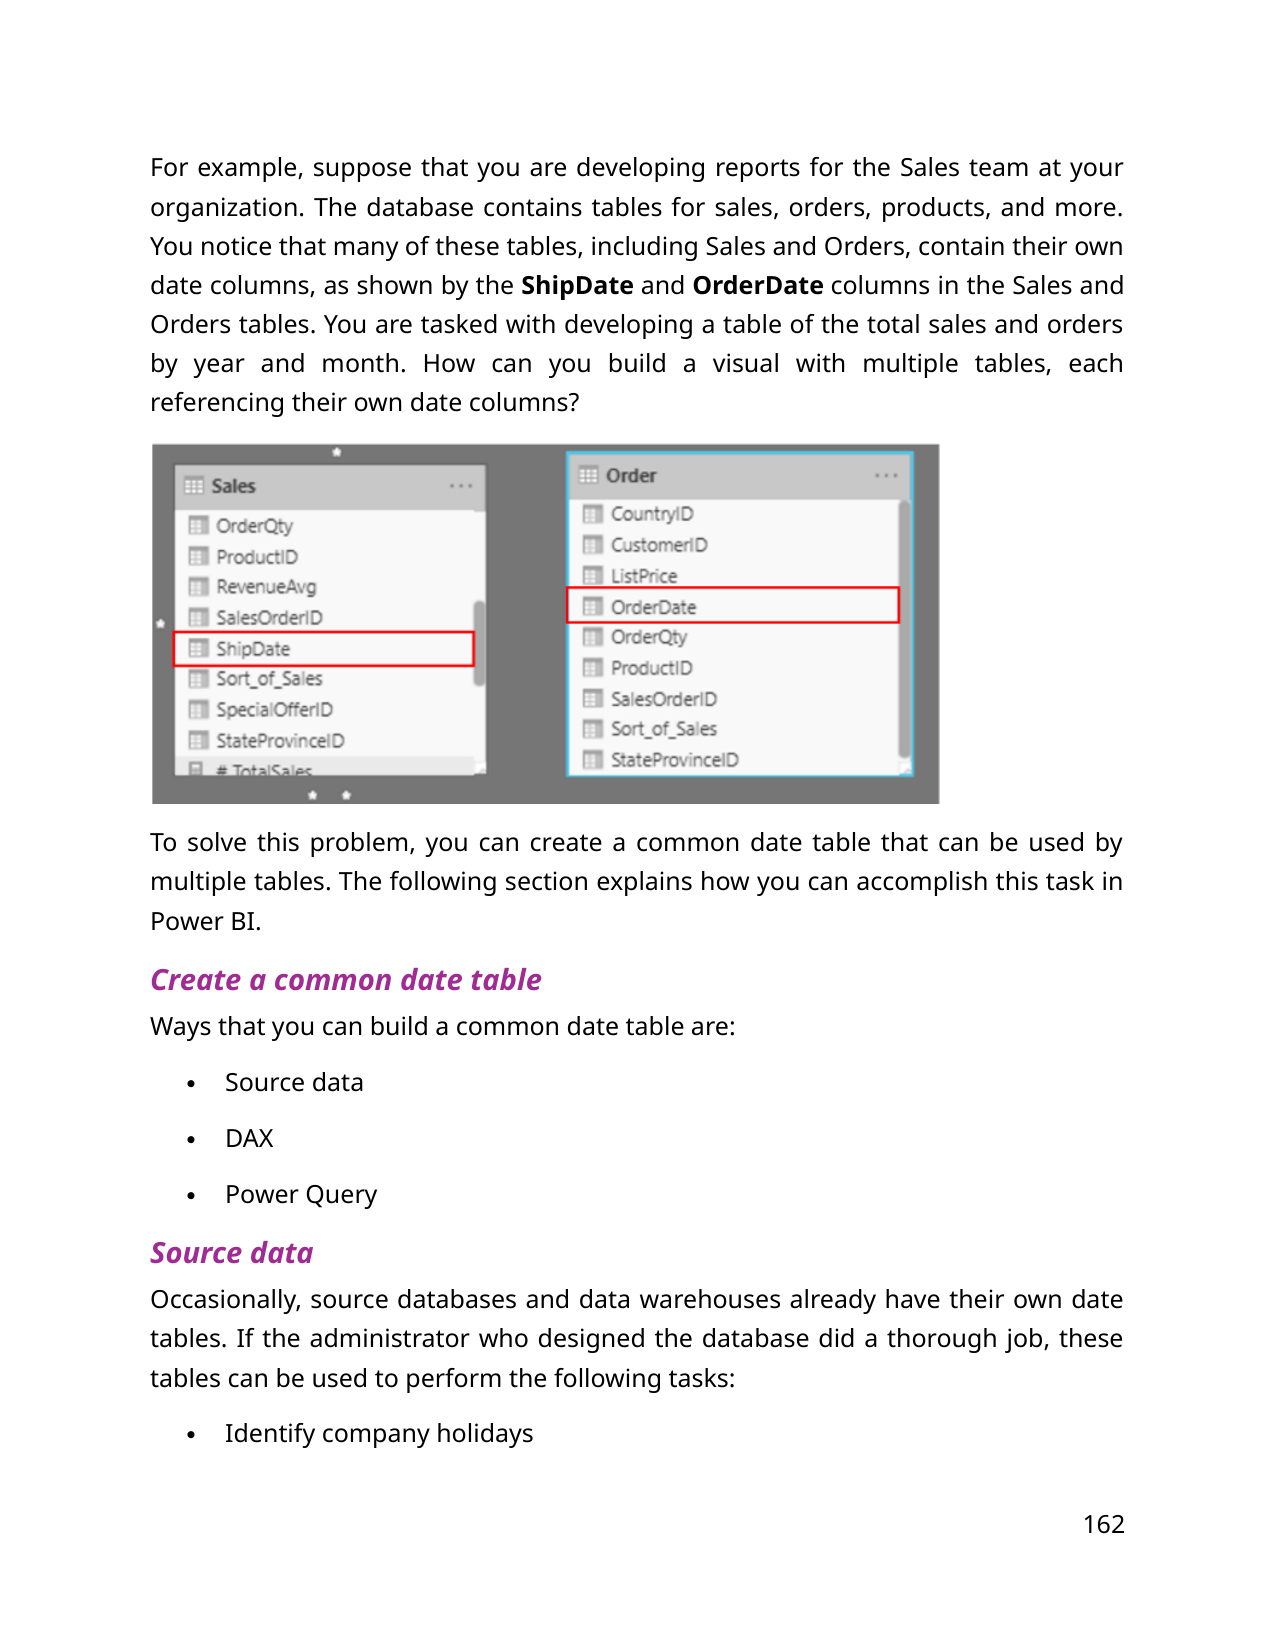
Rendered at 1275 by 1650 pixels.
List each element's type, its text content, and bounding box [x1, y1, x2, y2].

text Ways that you can build a common date table are: [150, 1009, 1125, 1043]
subtitle Source data [150, 1232, 1125, 1272]
list DAX [187, 1121, 1125, 1154]
list Power Query [187, 1176, 1125, 1210]
list Identify company holidays [187, 1416, 1125, 1450]
text To solve this problem, you can create a common date table that can be used by multiple tables. The following section explains how you can accomplish this task in Power BI. [150, 825, 1125, 937]
picture [150, 440, 940, 804]
subtitle Create a common date table [150, 959, 1125, 999]
list Source data [187, 1065, 1125, 1099]
text Occasionally, source databases and data warehouses already have their own date tables. If the administrator who designed the database did a thorough job, these tables can be used to perform the following tasks: [150, 1282, 1125, 1394]
text For example, suppose that you are developing reports for the Sales team at your organization. The database contains tables for sales, orders, products, and more. You notice that many of these tables, including Sales and Orders, contain their own date columns, as shown by the ShipDate and OrderDate columns in the Sales and Orders tables. You are tasked with developing a table of the total sales and orders by year and month. How can you build a visual with multiple tables, each referencing their own date columns? [150, 150, 1125, 419]
